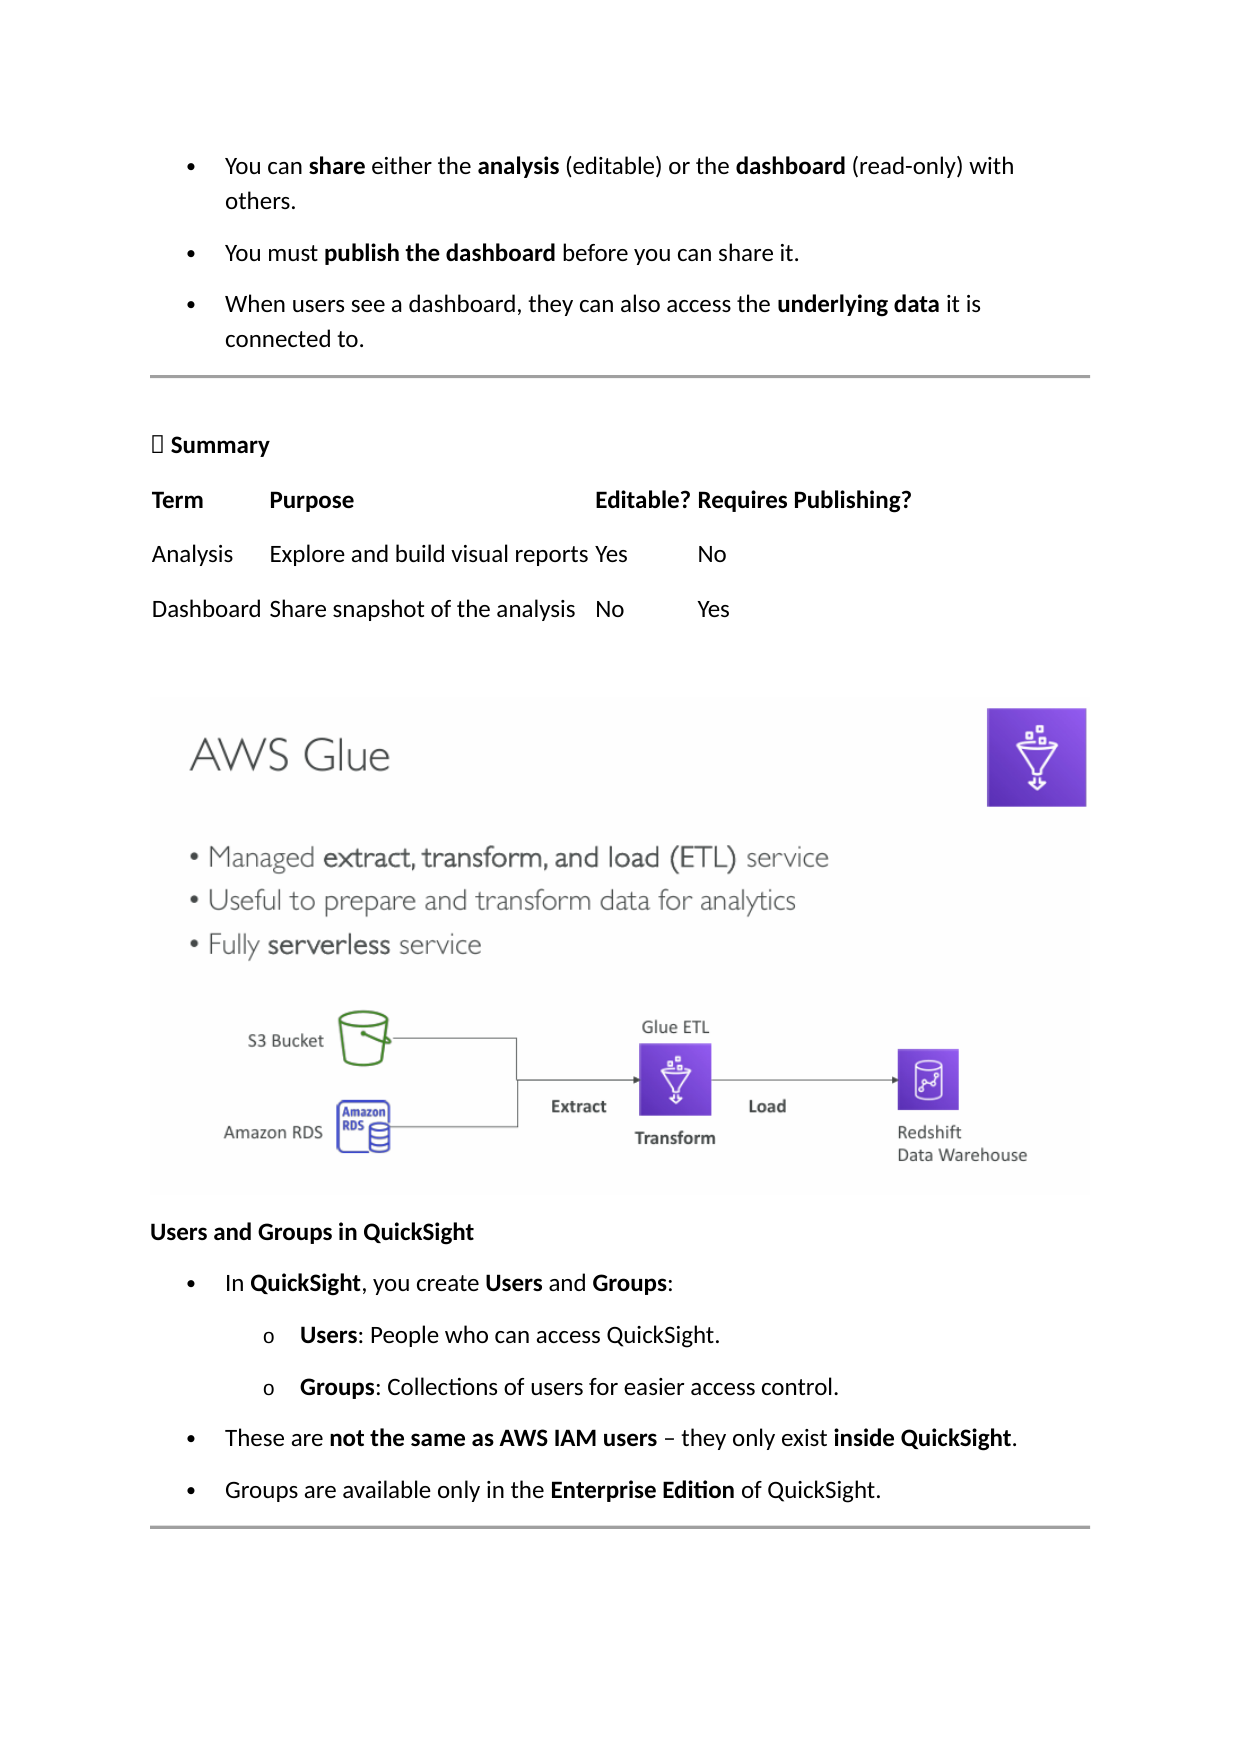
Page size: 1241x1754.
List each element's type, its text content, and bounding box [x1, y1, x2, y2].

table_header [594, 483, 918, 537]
list You can share either the analysis (editable) or the dashboard (read-only) with others. [187, 150, 1090, 216]
picture [150, 697, 1091, 1195]
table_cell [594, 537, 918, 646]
list When users see a dashboard, they can also access the underlying data it is connected to. [187, 288, 1090, 354]
list Users: People who can access QuickSight. [262, 1319, 1090, 1349]
list In QuickSight, you create Users and Groups: [187, 1267, 1090, 1298]
list You must publish the dashboard before you can share it. [187, 237, 1090, 267]
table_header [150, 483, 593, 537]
text Users and Groups in QuickSight [150, 1216, 1090, 1246]
text 📌 Summary [150, 427, 1090, 461]
list Groups: Collections of users for easier access control. [262, 1371, 1090, 1401]
list Groups are available only in the Enterprise Edition of QuickSight. [187, 1474, 1090, 1504]
list These are not the same as AWS IAM users – they only exist inside QuickSight. [187, 1422, 1090, 1453]
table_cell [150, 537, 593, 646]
